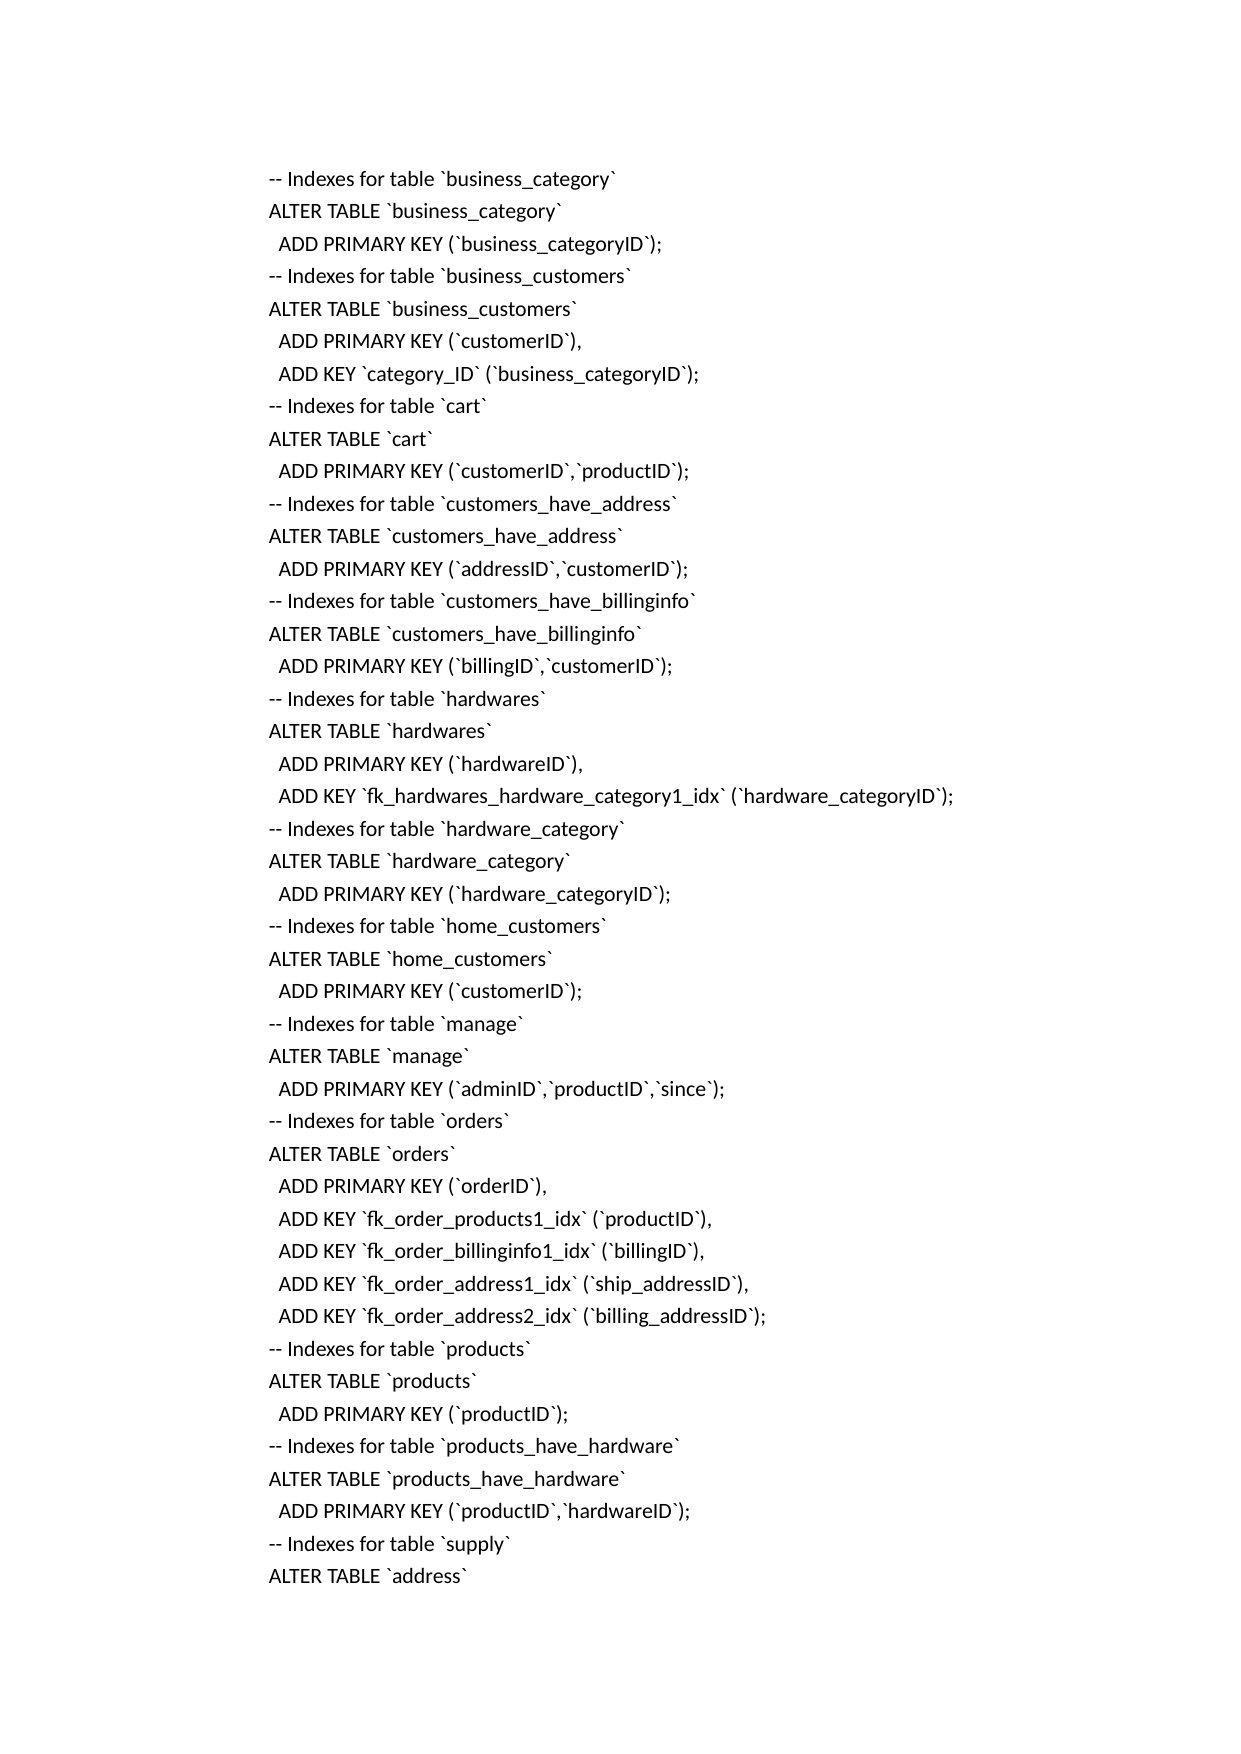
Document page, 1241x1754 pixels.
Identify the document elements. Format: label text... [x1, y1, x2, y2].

list ADD PRIMARY KEY (`adminID`,`productID`,`since`); [225, 1072, 1053, 1104]
list -- Indexes for table `products_have_hardware` [225, 1429, 1053, 1462]
list ADD PRIMARY KEY (`orderID`), [225, 1169, 1053, 1202]
list -- Indexes for table `business_category` [225, 162, 1053, 194]
list ALTER TABLE `customers_have_billinginfo` [225, 617, 1053, 649]
list ADD KEY `category_ID` (`business_categoryID`); [225, 357, 1053, 389]
list -- Indexes for table `orders` [225, 1104, 1053, 1137]
list ADD KEY `fk_order_products1_idx` (`productID`), [225, 1202, 1053, 1234]
list ALTER TABLE `business_category` [225, 194, 1053, 227]
list ADD PRIMARY KEY (`productID`); [225, 1397, 1053, 1429]
list ADD KEY `fk_hardwares_hardware_category1_idx` (`hardware_categoryID`); [225, 779, 1053, 812]
list ADD KEY `fk_order_address1_idx` (`ship_addressID`), [225, 1267, 1053, 1299]
list -- Indexes for table `customers_have_billinginfo` [225, 584, 1053, 617]
list ALTER TABLE `customers_have_address` [225, 519, 1053, 552]
list ALTER TABLE `hardwares` [225, 714, 1053, 747]
list ALTER TABLE `products_have_hardware` [225, 1462, 1053, 1494]
list -- Indexes for table `supply` [225, 1527, 1053, 1559]
list -- Indexes for table `customers_have_address` [225, 487, 1053, 519]
list ADD PRIMARY KEY (`business_categoryID`); [225, 227, 1053, 259]
list ALTER TABLE `hardware_category` [225, 844, 1053, 877]
list ALTER TABLE `cart` [225, 422, 1053, 454]
list -- Indexes for table `manage` [225, 1007, 1053, 1039]
list -- Indexes for table `hardwares` [225, 682, 1053, 714]
list -- Indexes for table `hardware_category` [225, 812, 1053, 844]
list -- Indexes for table `cart` [225, 389, 1053, 422]
list ADD PRIMARY KEY (`customerID`), [225, 324, 1053, 357]
list ADD PRIMARY KEY (`customerID`); [225, 974, 1053, 1007]
list ALTER TABLE `products` [225, 1364, 1053, 1397]
list ALTER TABLE `manage` [225, 1039, 1053, 1072]
list ADD PRIMARY KEY (`productID`,`hardwareID`); [225, 1494, 1053, 1527]
list ADD KEY `fk_order_billinginfo1_idx` (`billingID`), [225, 1234, 1053, 1267]
list ALTER TABLE `address` [225, 1559, 1053, 1592]
list ADD PRIMARY KEY (`hardware_categoryID`); [225, 877, 1053, 909]
list ADD PRIMARY KEY (`addressID`,`customerID`); [225, 552, 1053, 584]
list ALTER TABLE `home_customers` [225, 942, 1053, 974]
list ADD PRIMARY KEY (`hardwareID`), [225, 747, 1053, 779]
list -- Indexes for table `products` [225, 1332, 1053, 1364]
list ADD PRIMARY KEY (`billingID`,`customerID`); [225, 649, 1053, 682]
list ADD KEY `fk_order_address2_idx` (`billing_addressID`); [225, 1299, 1053, 1332]
list ALTER TABLE `orders` [225, 1137, 1053, 1169]
list ALTER TABLE `business_customers` [225, 292, 1053, 324]
list -- Indexes for table `home_customers` [225, 909, 1053, 942]
list -- Indexes for table `business_customers` [225, 259, 1053, 292]
list ADD PRIMARY KEY (`customerID`,`productID`); [225, 454, 1053, 487]
